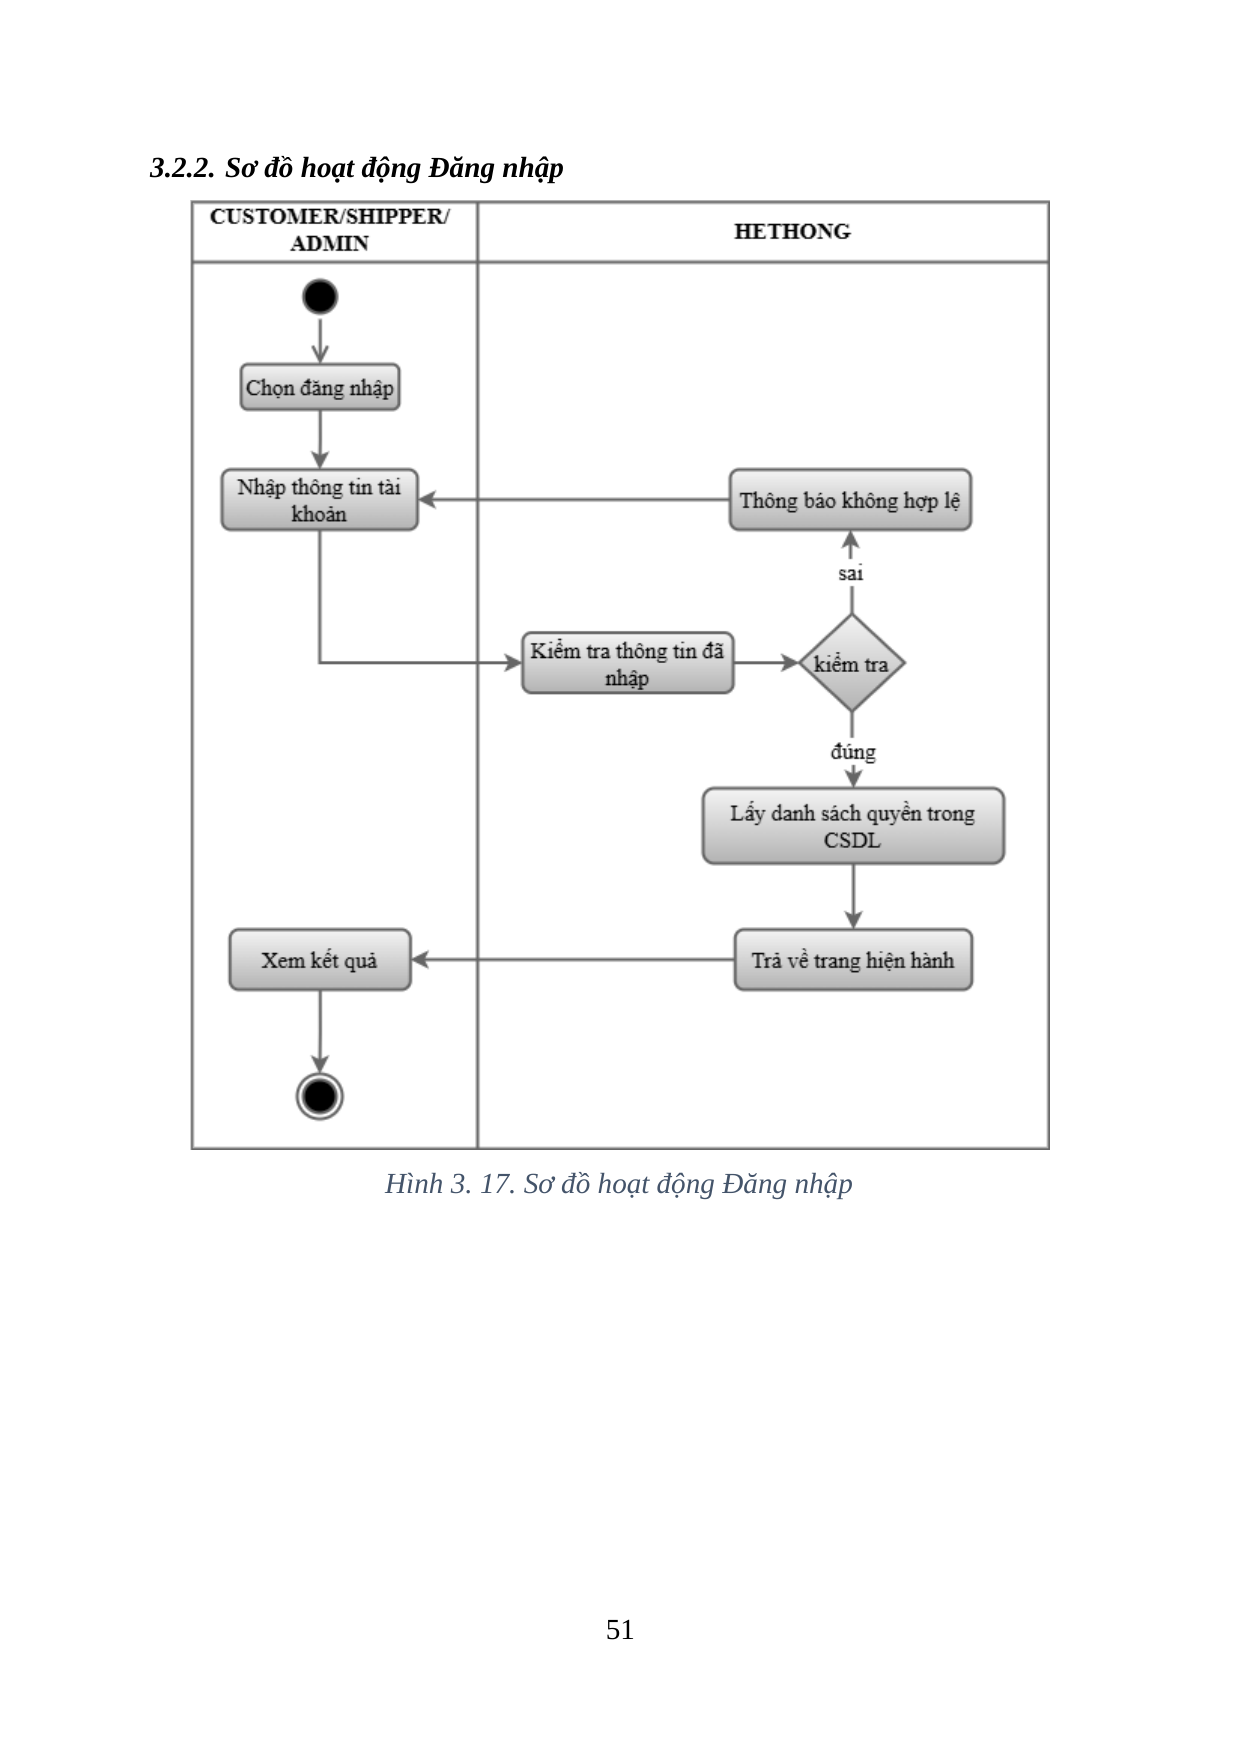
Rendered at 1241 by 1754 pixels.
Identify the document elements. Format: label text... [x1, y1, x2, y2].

list Sơ đồ hoạt động Đăng nhập [150, 150, 1090, 183]
picture [190, 200, 1050, 1150]
text Hình 3. 17. Sơ đồ hoạt động Đăng nhập [150, 1167, 1090, 1200]
